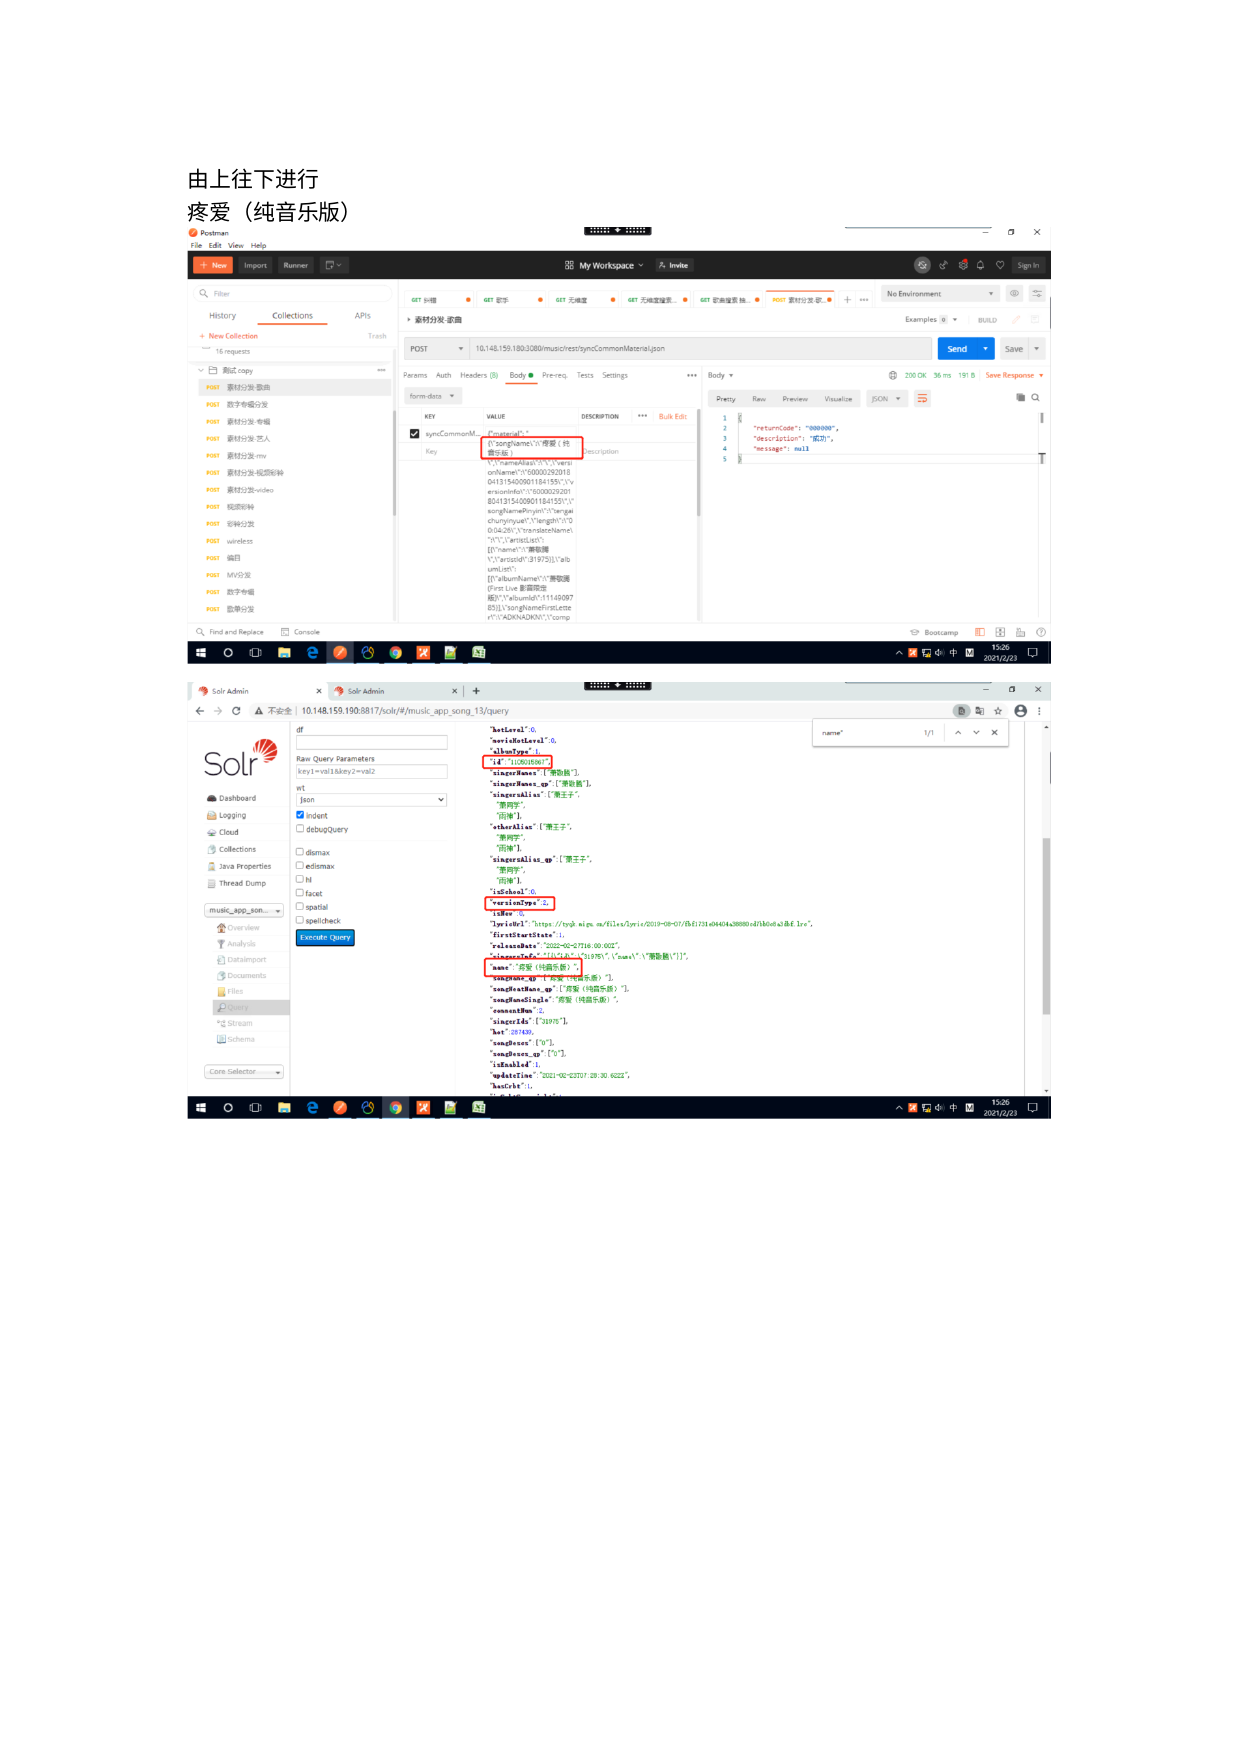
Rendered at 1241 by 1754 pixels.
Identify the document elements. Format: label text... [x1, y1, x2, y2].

picture [187, 227, 1051, 664]
text 由上往下进行 [187, 162, 1053, 194]
picture [187, 682, 1051, 1119]
text 疼爱（纯音乐版） [187, 194, 1053, 227]
